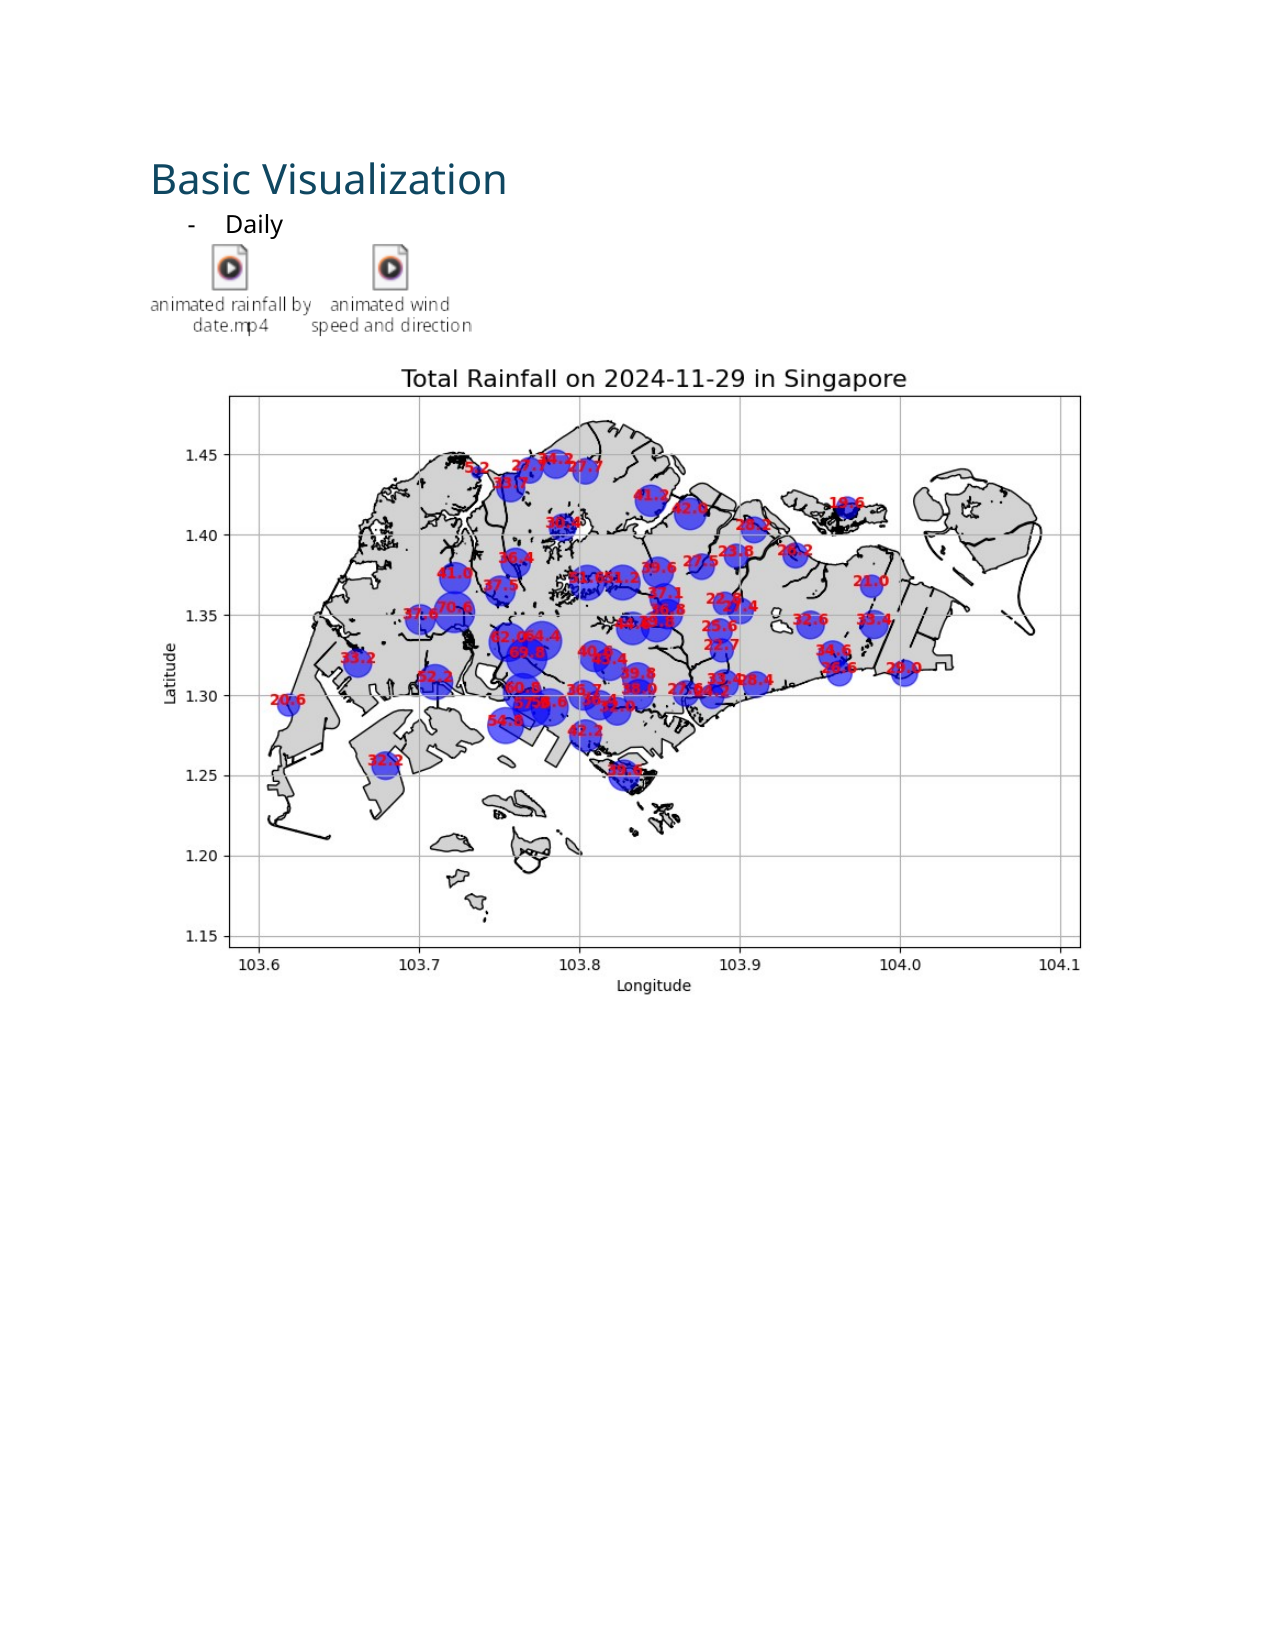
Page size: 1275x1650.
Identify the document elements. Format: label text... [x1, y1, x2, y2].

list Daily [187, 207, 1125, 241]
picture [150, 343, 1125, 1001]
subtitle Basic Visualization [150, 150, 1125, 207]
